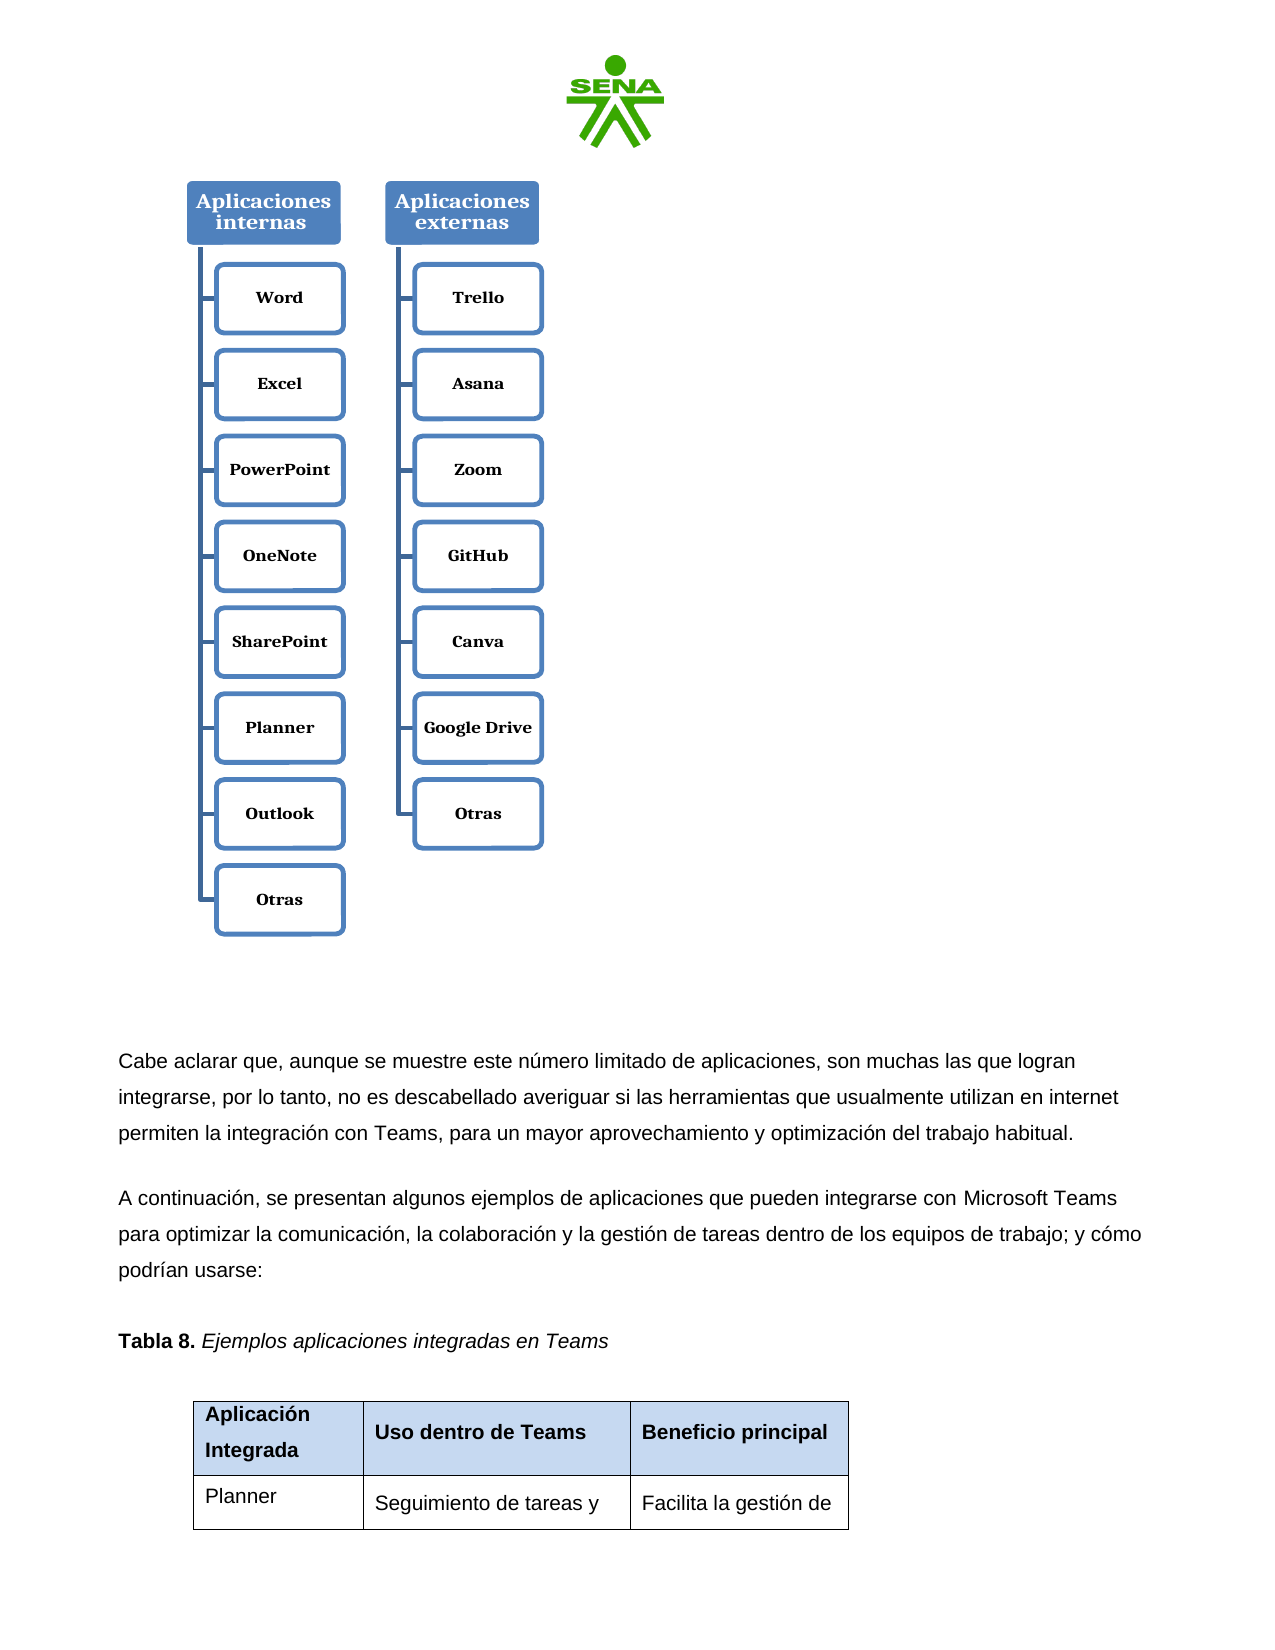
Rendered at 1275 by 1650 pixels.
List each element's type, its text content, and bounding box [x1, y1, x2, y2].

text Tabla 8. Ejemplos aplicaciones integradas en Teams [118, 1329, 1157, 1353]
table_cell Facilita la gestión de proyectos y el control del avance en tiempo real. [631, 1476, 848, 1529]
table_cell Seguimiento de tareas y asignación de responsabilidades dentro del canal del proyecto. [364, 1476, 630, 1529]
text A continuación, se presentan algunos ejemplos de aplicaciones que pueden integrarse con Microsoft Teams para optimizar la comunicación, la colaboración y la gestión de tareas dentro de los equipos de trabajo; y cómo podrían usarse: [118, 1186, 1157, 1281]
table_header Beneficio principal [631, 1402, 848, 1475]
table_cell Planner [194, 1476, 363, 1529]
text Cabe aclarar que, aunque se muestre este número limitado de aplicaciones, son muchas las que logran integrarse, por lo tanto, no es descabellado averiguar si las herramientas que usualmente utilizan en internet permiten la integración con Teams, para un mayor aprovechamiento y optimización del trabajo habitual. [118, 1048, 1157, 1144]
table_header Uso dentro de Teams [364, 1402, 630, 1475]
picture [566, 55, 664, 148]
table_header Aplicación Integrada [194, 1402, 363, 1475]
